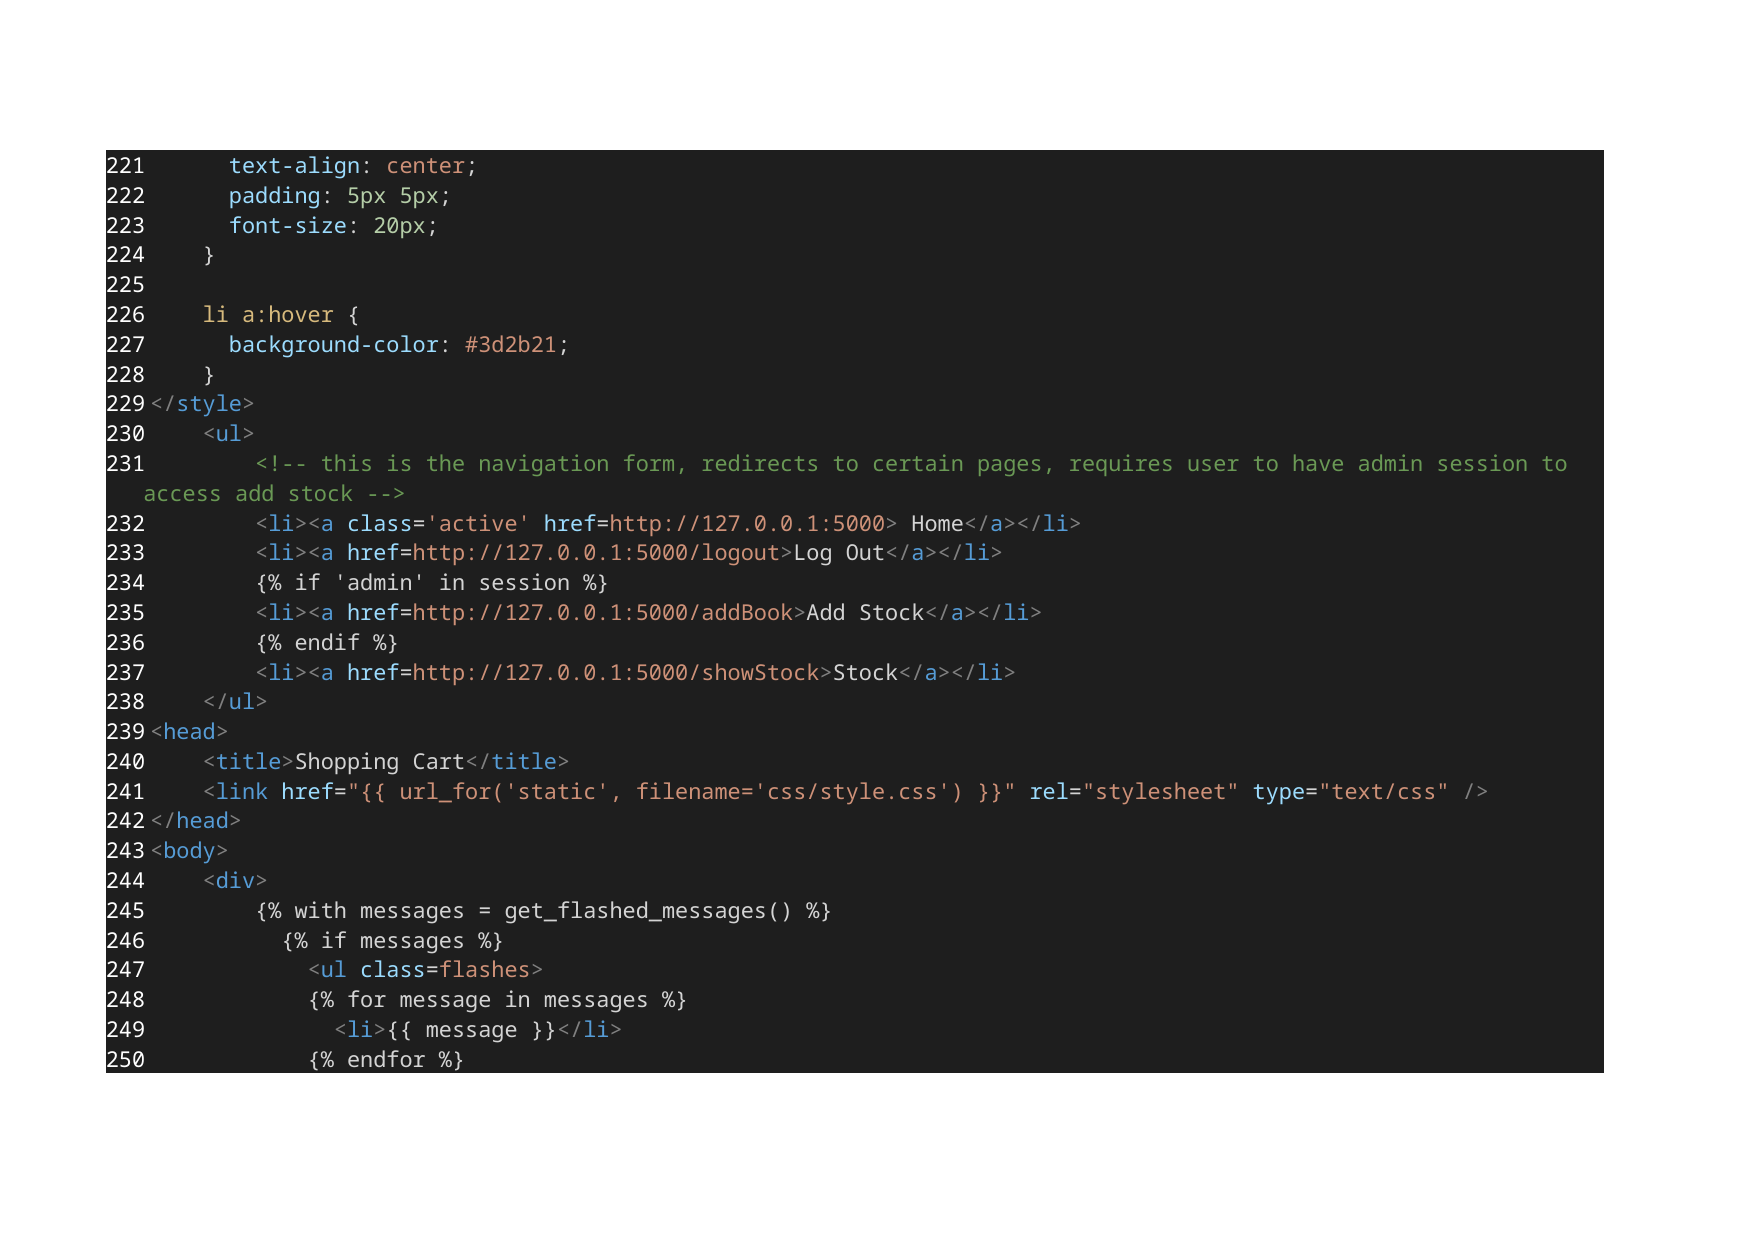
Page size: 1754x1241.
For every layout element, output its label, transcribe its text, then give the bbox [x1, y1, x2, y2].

list <li><a class='active' href=http://127.0.0.1:5000> Home</a></li> [106, 507, 1604, 537]
list <body> [106, 835, 1604, 865]
list <ul class=flashes> [106, 954, 1604, 984]
list <li>{{ message }}</li> [106, 1014, 1604, 1044]
list <title>Shopping Cart</title> [106, 746, 1604, 776]
list <li><a href=http://127.0.0.1:5000/logout>Log Out</a></li> [106, 537, 1604, 567]
list {% if 'admin' in session %} [106, 567, 1604, 597]
list <li><a href=http://127.0.0.1:5000/addBook>Add Stock</a></li> [106, 597, 1604, 627]
list </head> [106, 805, 1604, 835]
list <head> [106, 716, 1604, 746]
list {% endif %} [106, 627, 1604, 656]
list } [106, 239, 1604, 269]
list li a:hover { [106, 299, 1604, 329]
list padding: 5px 5px; [106, 180, 1604, 209]
list {% if messages %} [106, 924, 1604, 954]
list text-align: center; [106, 150, 1604, 180]
list <ul> [106, 418, 1604, 448]
list <li><a href=http://127.0.0.1:5000/showStock>Stock</a></li> [106, 656, 1604, 686]
list {% with messages = get_flashed_messages() %} [106, 895, 1604, 924]
list font-size: 20px; [106, 209, 1604, 239]
list {% endfor %} [106, 1044, 1604, 1073]
list </style> [106, 388, 1604, 418]
list } [106, 358, 1604, 388]
list </ul> [106, 686, 1604, 716]
list background-color: #3d2b21; [106, 329, 1604, 358]
list <link href="{{ url_for('static', filename='css/style.css') }}" rel="stylesheet" type="text/css" /> [106, 776, 1604, 805]
list <div> [106, 865, 1604, 895]
list <!-- this is the navigation form, redirects to certain pages, requires user to have admin session to access add stock --> [106, 448, 1604, 507]
list {% for message in messages %} [106, 984, 1604, 1014]
